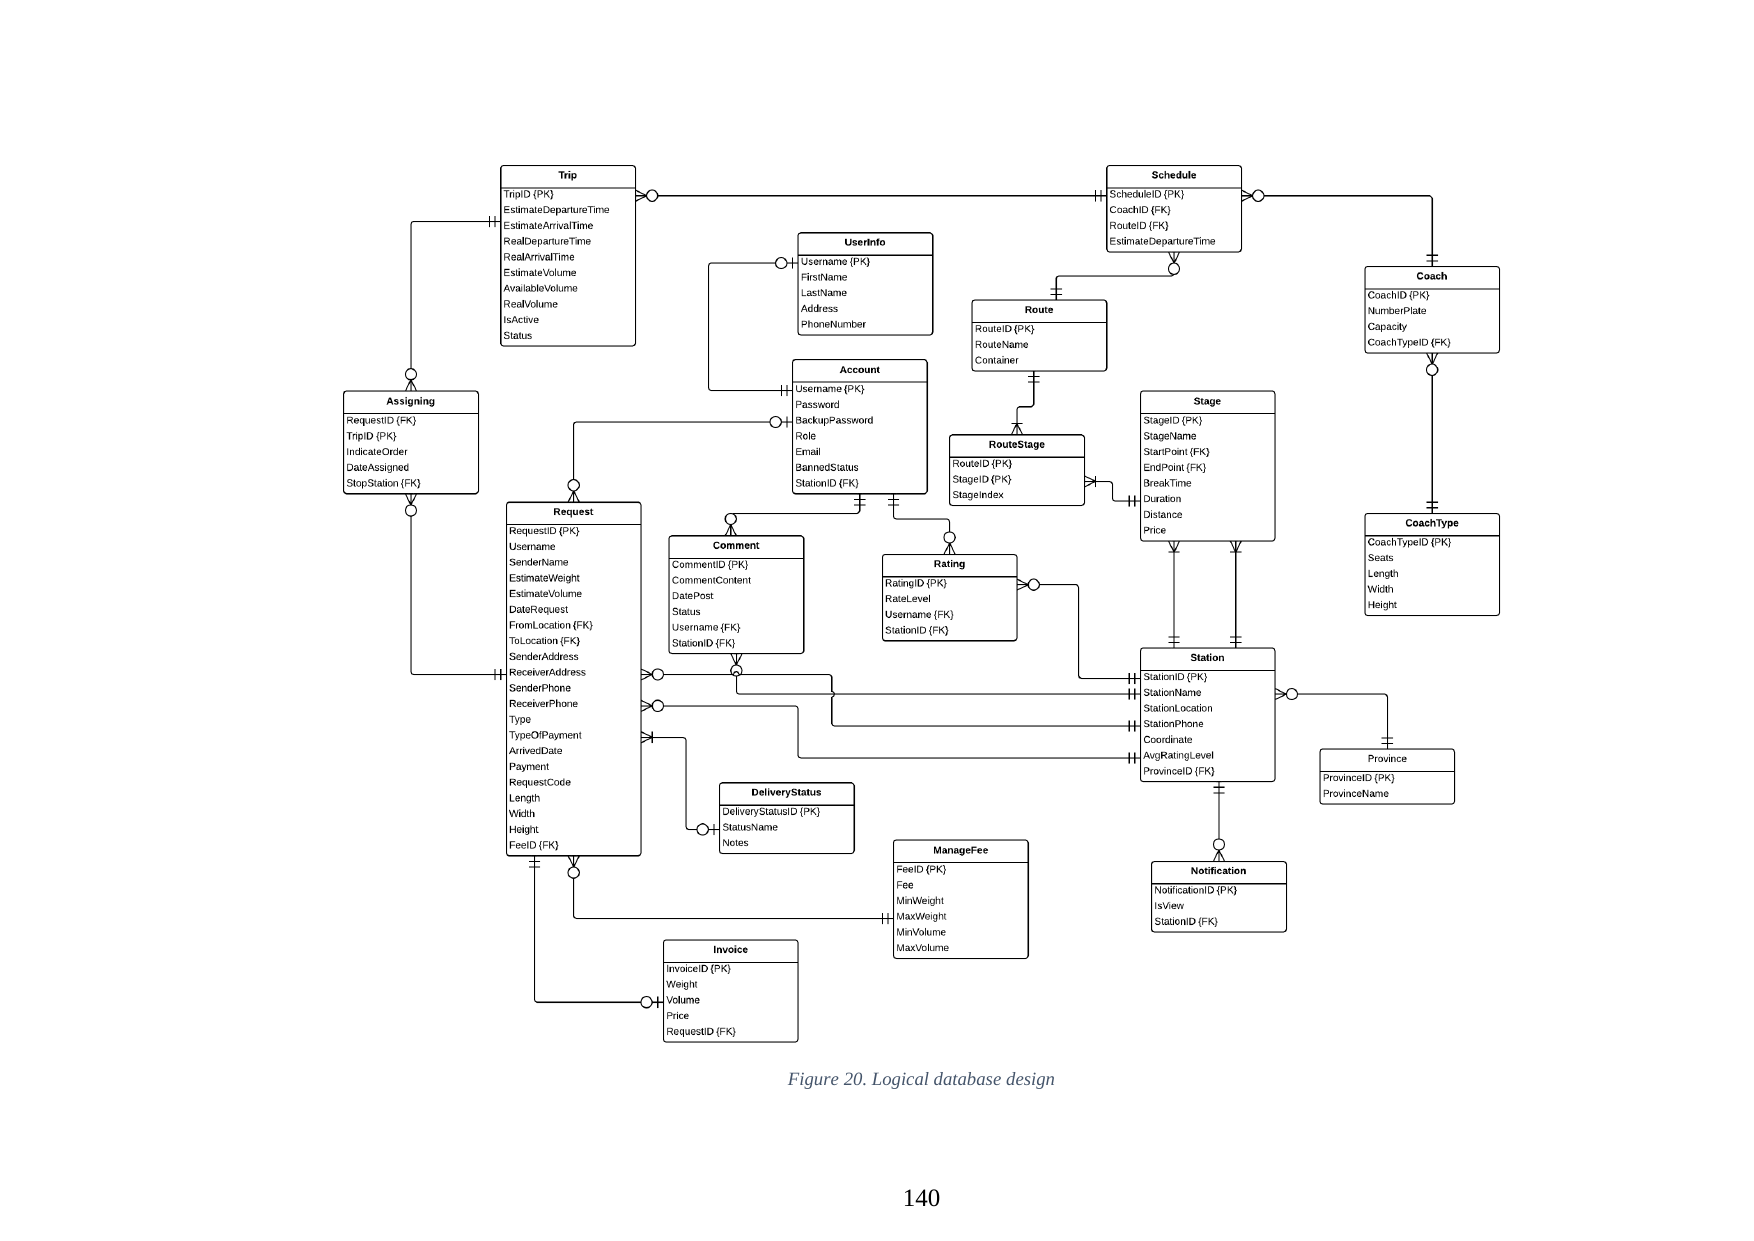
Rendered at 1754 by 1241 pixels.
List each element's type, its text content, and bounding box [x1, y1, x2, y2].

picture [337, 147, 1505, 1049]
